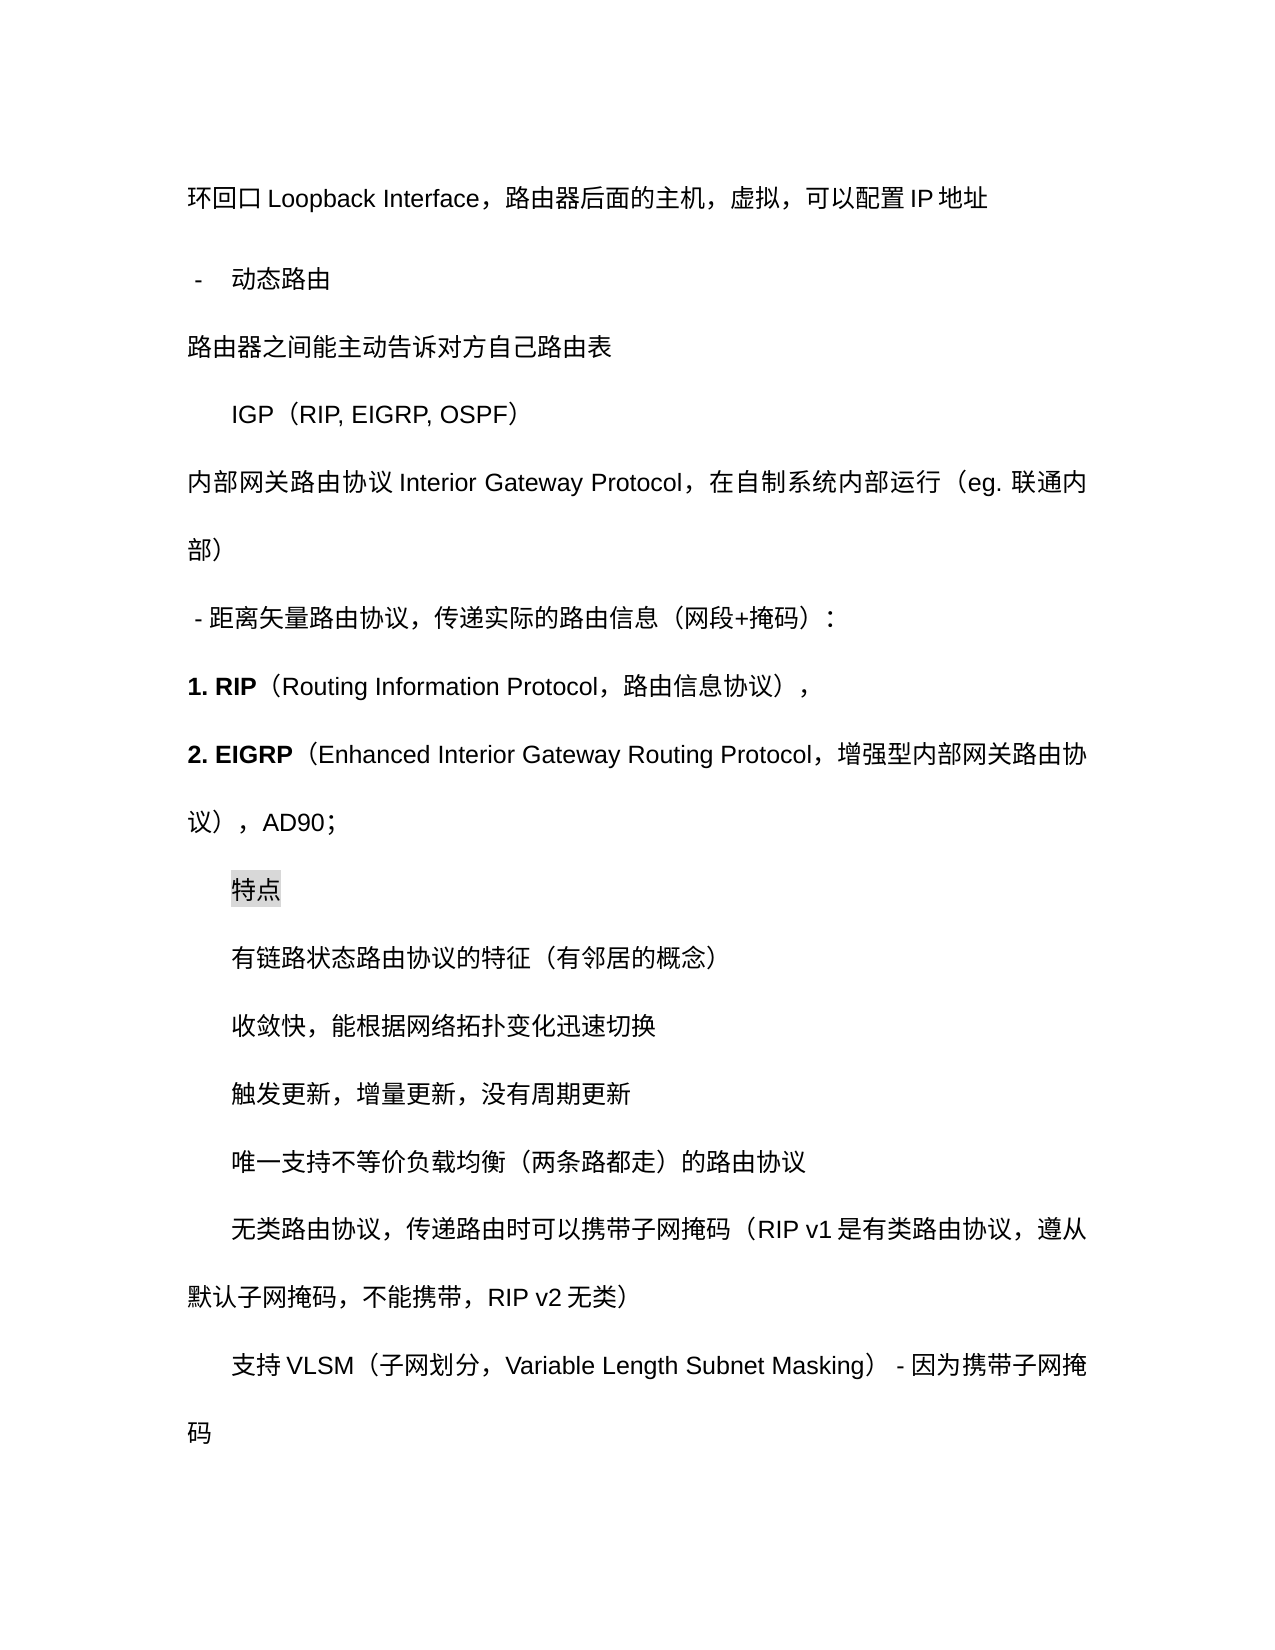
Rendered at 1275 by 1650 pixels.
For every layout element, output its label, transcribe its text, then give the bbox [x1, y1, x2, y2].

text 触发更新，增量更新，没有周期更新 [187, 1058, 1088, 1126]
text 2. EIGRP（Enhanced Interior Gateway Routing Protocol，增强型内部网关路由协议），AD90； [187, 719, 1088, 854]
text 特点 [187, 854, 1088, 922]
subtitle IGP（RIP, EIGRP, OSPF） [187, 379, 1063, 447]
text 无类路由协议，传递路由时可以携带子网掩码（RIP v1是有类路由协议，遵从默认子网掩码，不能携带，RIP v2无类） [187, 1194, 1088, 1330]
text 支持VLSM（子网划分，Variable Length Subnet Masking） - 因为携带子网掩码 [187, 1330, 1088, 1466]
text 路由器之间能主动告诉对方自己路由表 [187, 311, 1088, 379]
text 1. RIP（Routing Information Protocol，路由信息协议）， [187, 651, 1088, 719]
text 唯一支持不等价负载均衡（两条路都走）的路由协议 [187, 1126, 1088, 1194]
text 环回口Loopback Interface，路由器后面的主机，虚拟，可以配置IP地址 [187, 163, 1088, 231]
text - 距离矢量路由协议，传递实际的路由信息（网段+掩码）： [187, 583, 1088, 651]
text 内部网关路由协议Interior Gateway Protocol，在自制系统内部运行（eg. 联通内部） [187, 447, 1088, 583]
text 收敛快，能根据网络拓扑变化迅速切换 [187, 990, 1088, 1058]
text 有链路状态路由协议的特征（有邻居的概念） [187, 922, 1088, 990]
subtitle 动态路由 [187, 243, 1088, 311]
